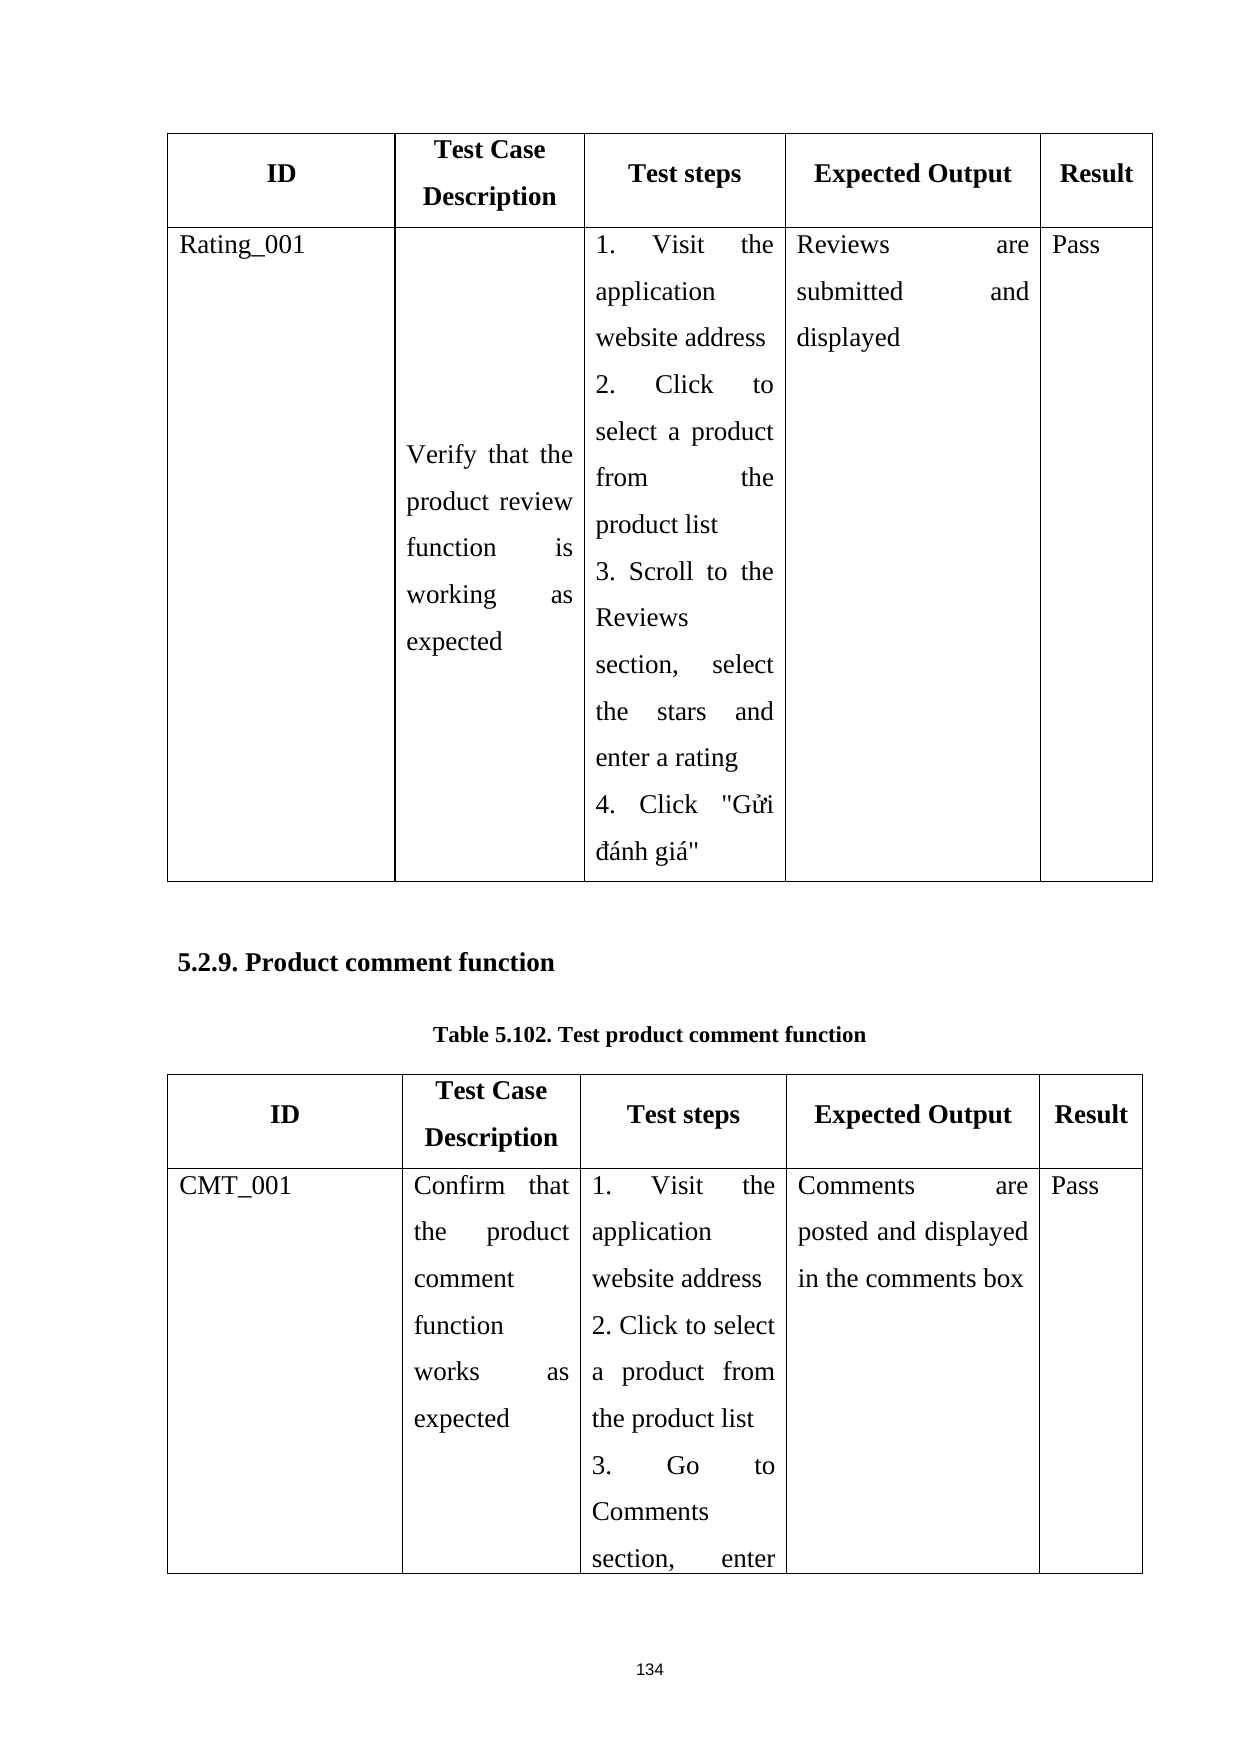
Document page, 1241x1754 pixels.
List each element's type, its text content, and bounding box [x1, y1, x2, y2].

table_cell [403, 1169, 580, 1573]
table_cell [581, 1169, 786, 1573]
subtitle Product comment function [177, 946, 1122, 977]
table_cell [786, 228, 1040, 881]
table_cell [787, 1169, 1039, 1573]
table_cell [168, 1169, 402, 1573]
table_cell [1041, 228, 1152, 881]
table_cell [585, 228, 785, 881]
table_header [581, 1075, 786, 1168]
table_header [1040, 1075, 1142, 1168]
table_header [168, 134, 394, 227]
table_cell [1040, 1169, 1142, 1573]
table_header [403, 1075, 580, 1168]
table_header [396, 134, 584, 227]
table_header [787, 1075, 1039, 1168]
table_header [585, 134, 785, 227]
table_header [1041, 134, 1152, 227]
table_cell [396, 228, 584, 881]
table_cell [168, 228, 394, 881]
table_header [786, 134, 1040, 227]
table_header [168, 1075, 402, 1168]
